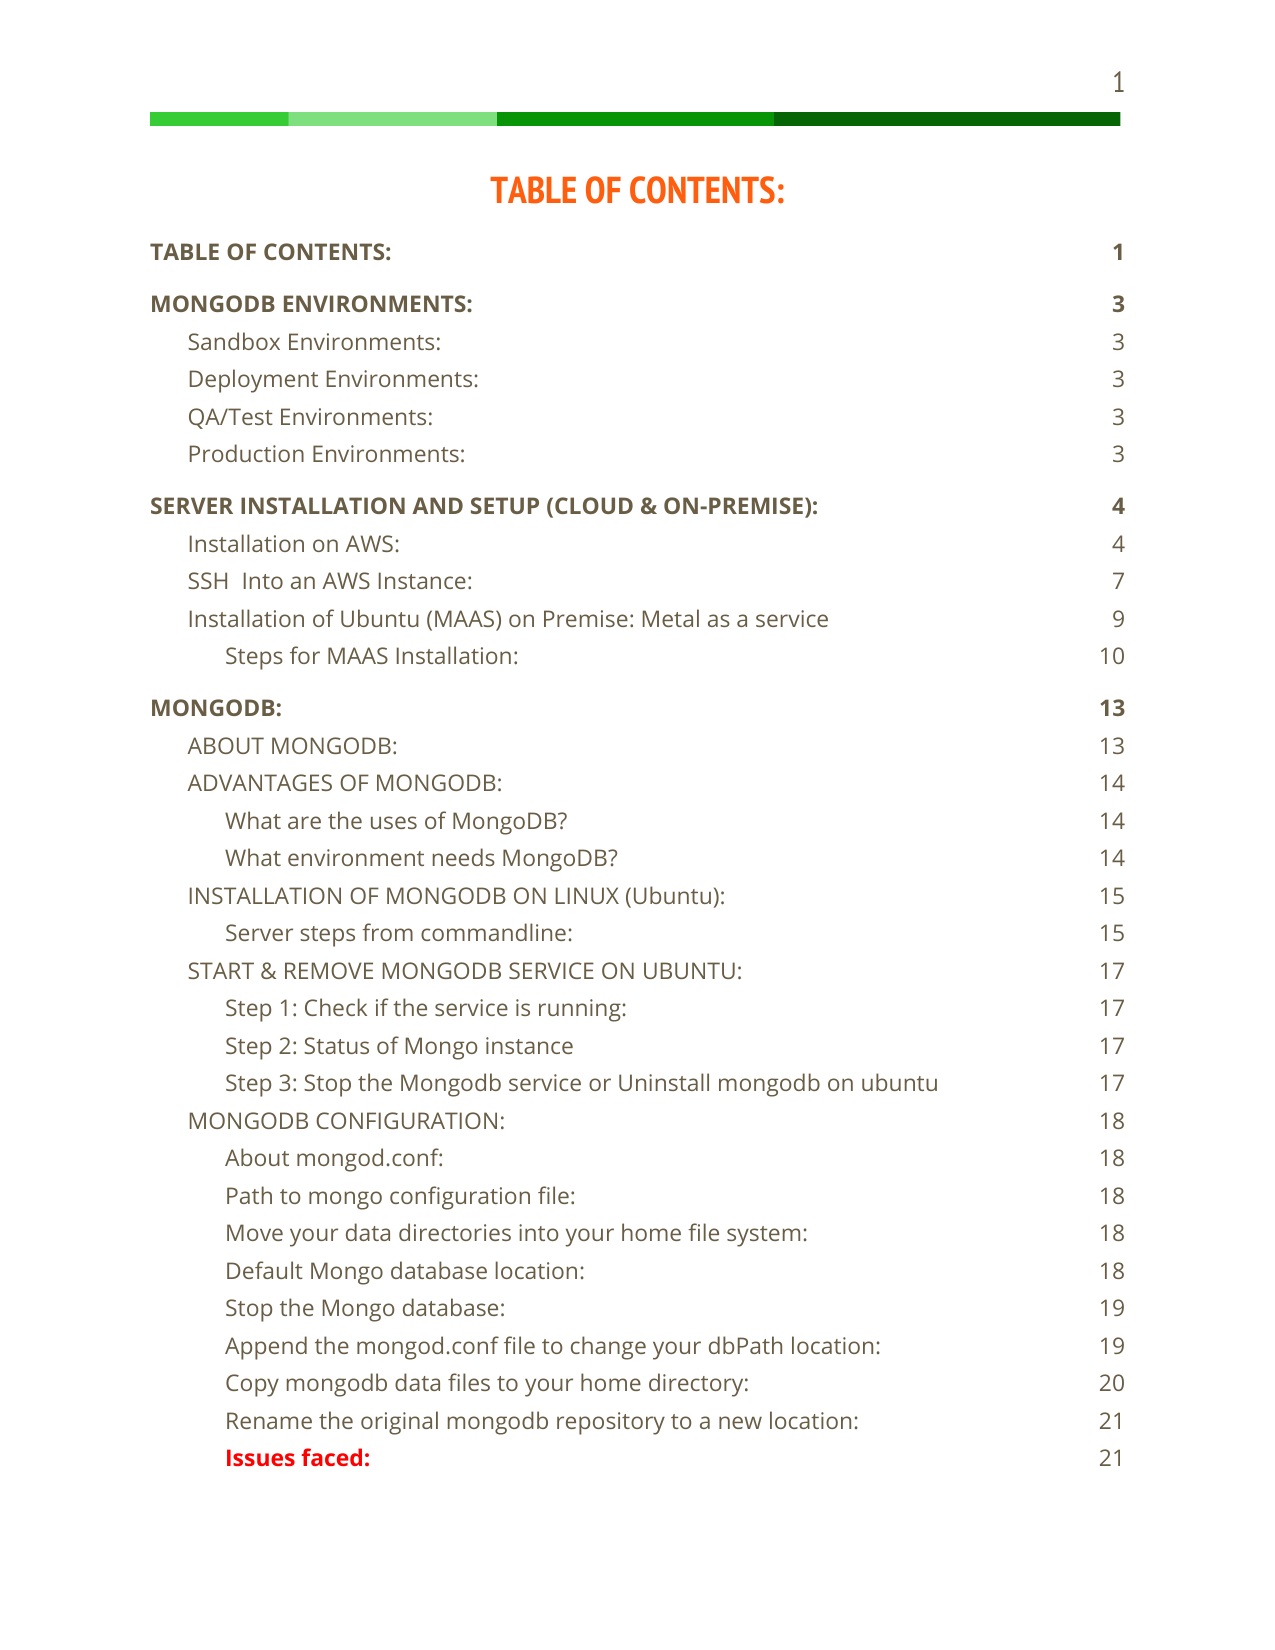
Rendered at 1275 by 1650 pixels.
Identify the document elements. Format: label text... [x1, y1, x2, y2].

subtitle TABLE OF CONTENTS: [75, 165, 1200, 213]
picture [150, 112, 1121, 126]
